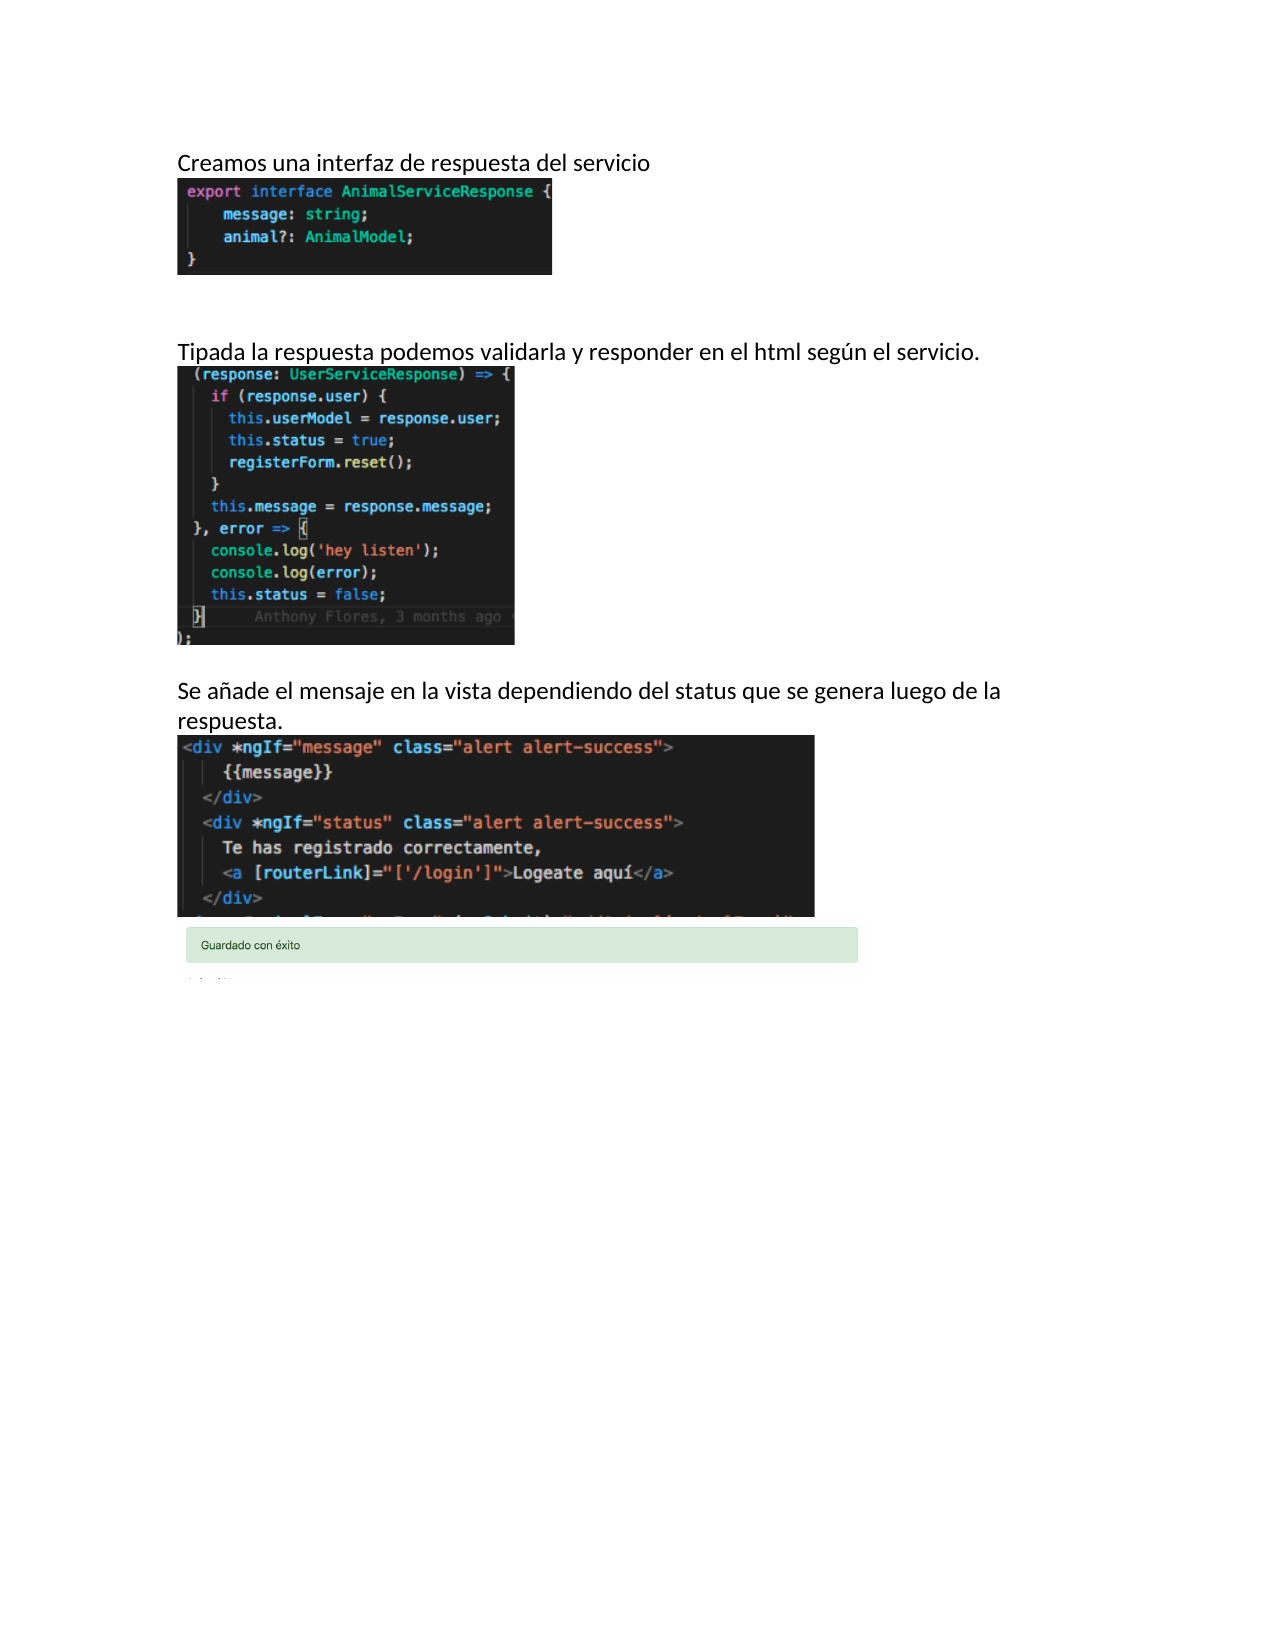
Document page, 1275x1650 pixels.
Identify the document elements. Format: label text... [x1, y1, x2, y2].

picture [177, 735, 871, 979]
text Tipada la respuesta podemos validarla y responder en el html según el servicio. [177, 336, 1098, 367]
picture [177, 178, 553, 275]
picture [177, 366, 515, 645]
text Se añade el mensaje en la vista dependiendo del status que se genera luego de la respuesta. [177, 675, 1098, 736]
text Creamos una interfaz de respuesta del servicio [177, 148, 1098, 178]
